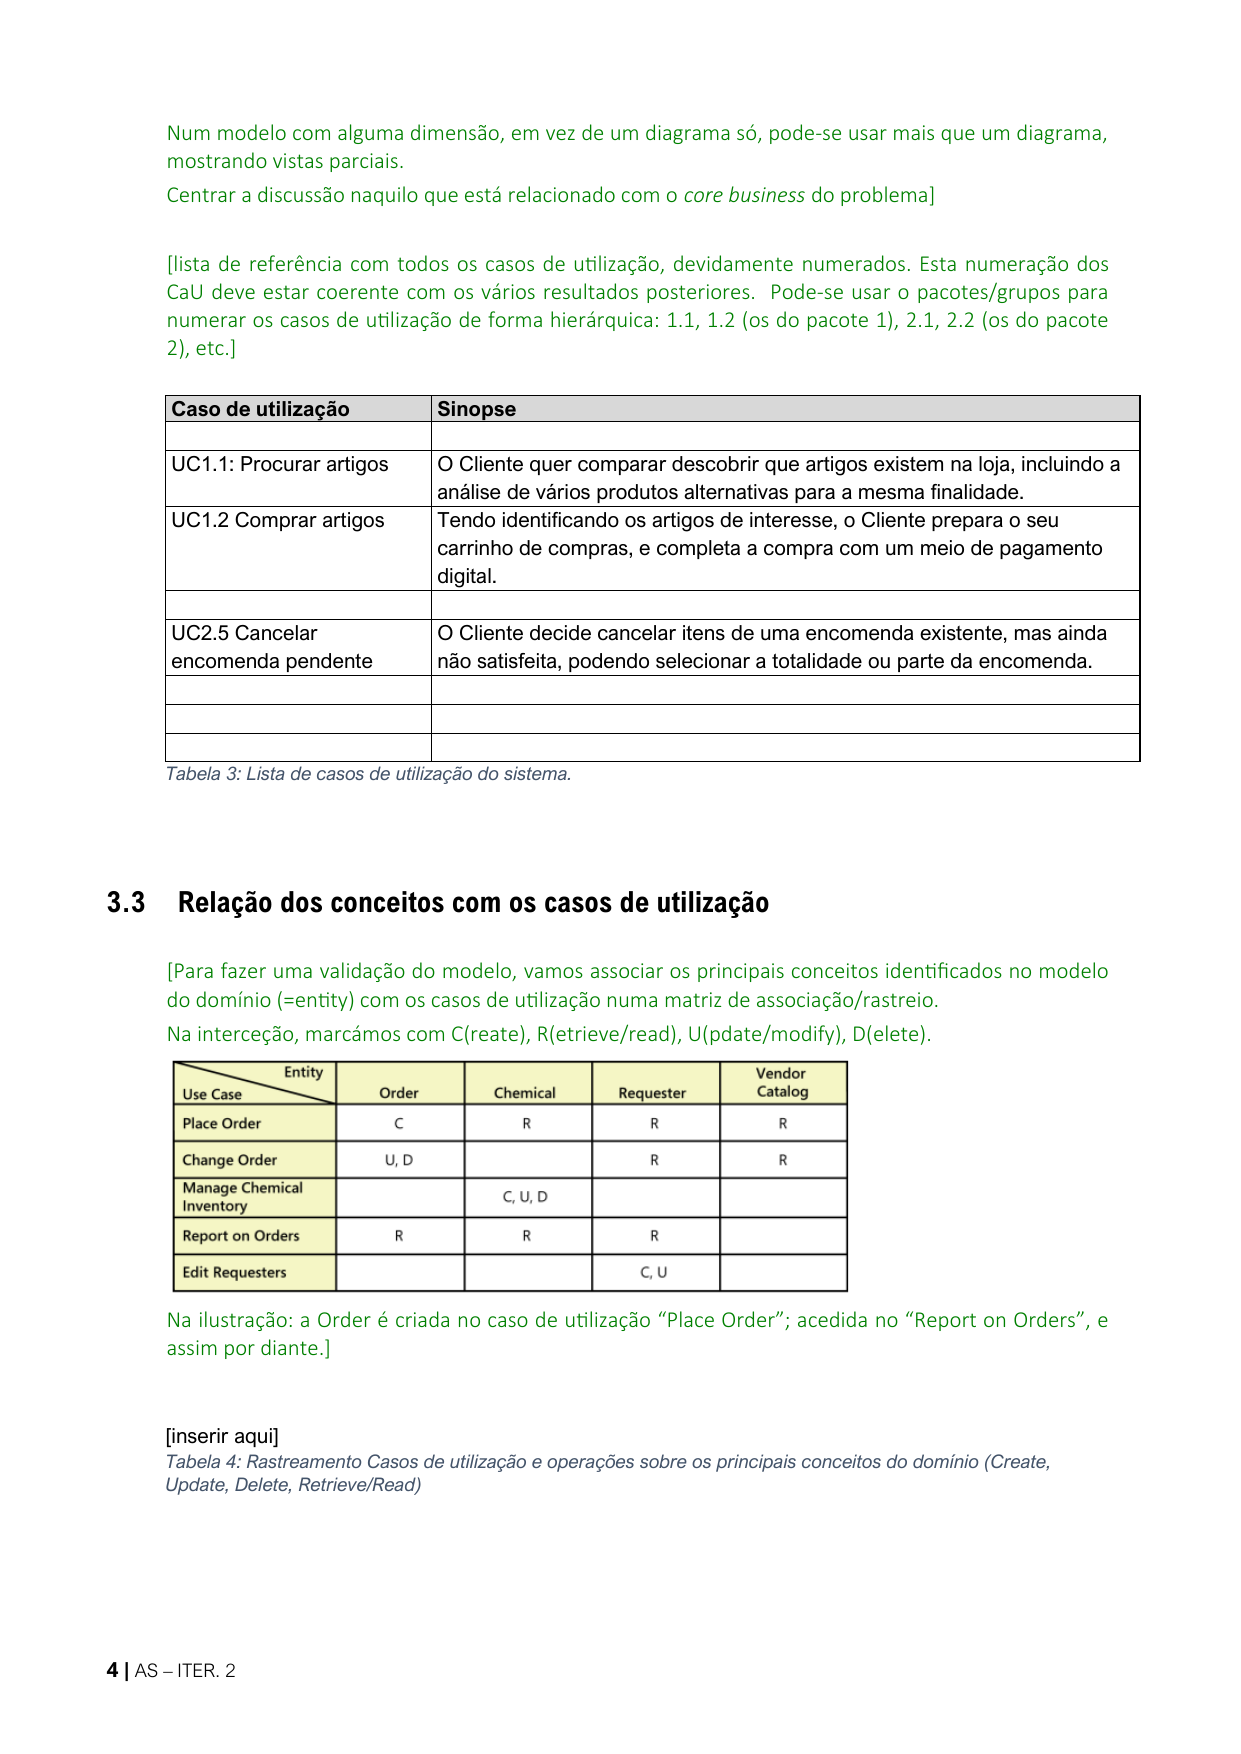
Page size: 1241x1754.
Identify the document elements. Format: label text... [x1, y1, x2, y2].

text Tabela 3: Lista de casos de utilização do sistema. [165, 762, 1110, 785]
text [lista de referência com todos os casos de utilização, devidamente numerados. Esta numeração dos CaU deve estar coerente com os vários resultados posteriores. Pode-se usar o pacotes/grupos para numerar os casos de utilização de forma hierárquica: 1.1, 1.2 (os do pacote 1), 2.1, 2.2 (os do pacote 2), etc.] [166, 249, 1110, 361]
table_cell [432, 676, 1139, 704]
picture [166, 1053, 856, 1299]
table_cell [432, 591, 1139, 619]
table_cell [166, 591, 431, 619]
table_cell O Cliente quer comparar descobrir que artigos existem na loja, incluindo a análise de vários produtos alternativas para a mesma finalidade. [432, 451, 1139, 506]
text Num modelo com alguma dimensão, em vez de um diagrama só, pode-se usar mais que um diagrama, mostrando vistas parciais. [166, 118, 1110, 174]
table_cell [166, 422, 431, 450]
subtitle Relação dos conceitos com os casos de utilização [106, 884, 1110, 919]
table_cell [432, 734, 1139, 761]
text [Para fazer uma validação do modelo, vamos associar os principais conceitos identificados no modelo do domínio (=entity) com os casos de utilização numa matriz de associação/rastreio. [166, 957, 1110, 1013]
text [inserir aqui] [165, 1423, 1110, 1448]
table_header Sinopse [432, 396, 1139, 421]
table_cell [432, 422, 1139, 450]
table_cell [166, 734, 431, 761]
table_cell UC1.1: Procurar artigos [166, 451, 431, 506]
table_cell [166, 676, 431, 704]
table_cell Tendo identificando os artigos de interesse, o Cliente prepara o seu carrinho de compras, e completa a compra com um meio de pagamento digital. [432, 507, 1139, 590]
text Na interceção, marcámos com C(reate), R(etrieve/read), U(pdate/modify), D(elete). [166, 1019, 1110, 1047]
text Centrar a discussão naquilo que está relacionado com o core business do problema] [166, 180, 1110, 208]
table_cell UC2.5 Cancelar encomenda pendente [166, 620, 431, 675]
table_cell [166, 705, 431, 733]
table_cell UC1.2 Comprar artigos [166, 507, 431, 590]
table_header Caso de utilização [166, 396, 431, 421]
table_cell O Cliente decide cancelar itens de uma encomenda existente, mas ainda não satisfeita, podendo selecionar a totalidade ou parte da encomenda. [432, 620, 1139, 675]
table_cell [432, 705, 1139, 733]
text Na ilustração: a Order é criada no caso de utilização “Place Order”; acedida no “Report on Orders”, e assim por diante.] [166, 1305, 1110, 1361]
